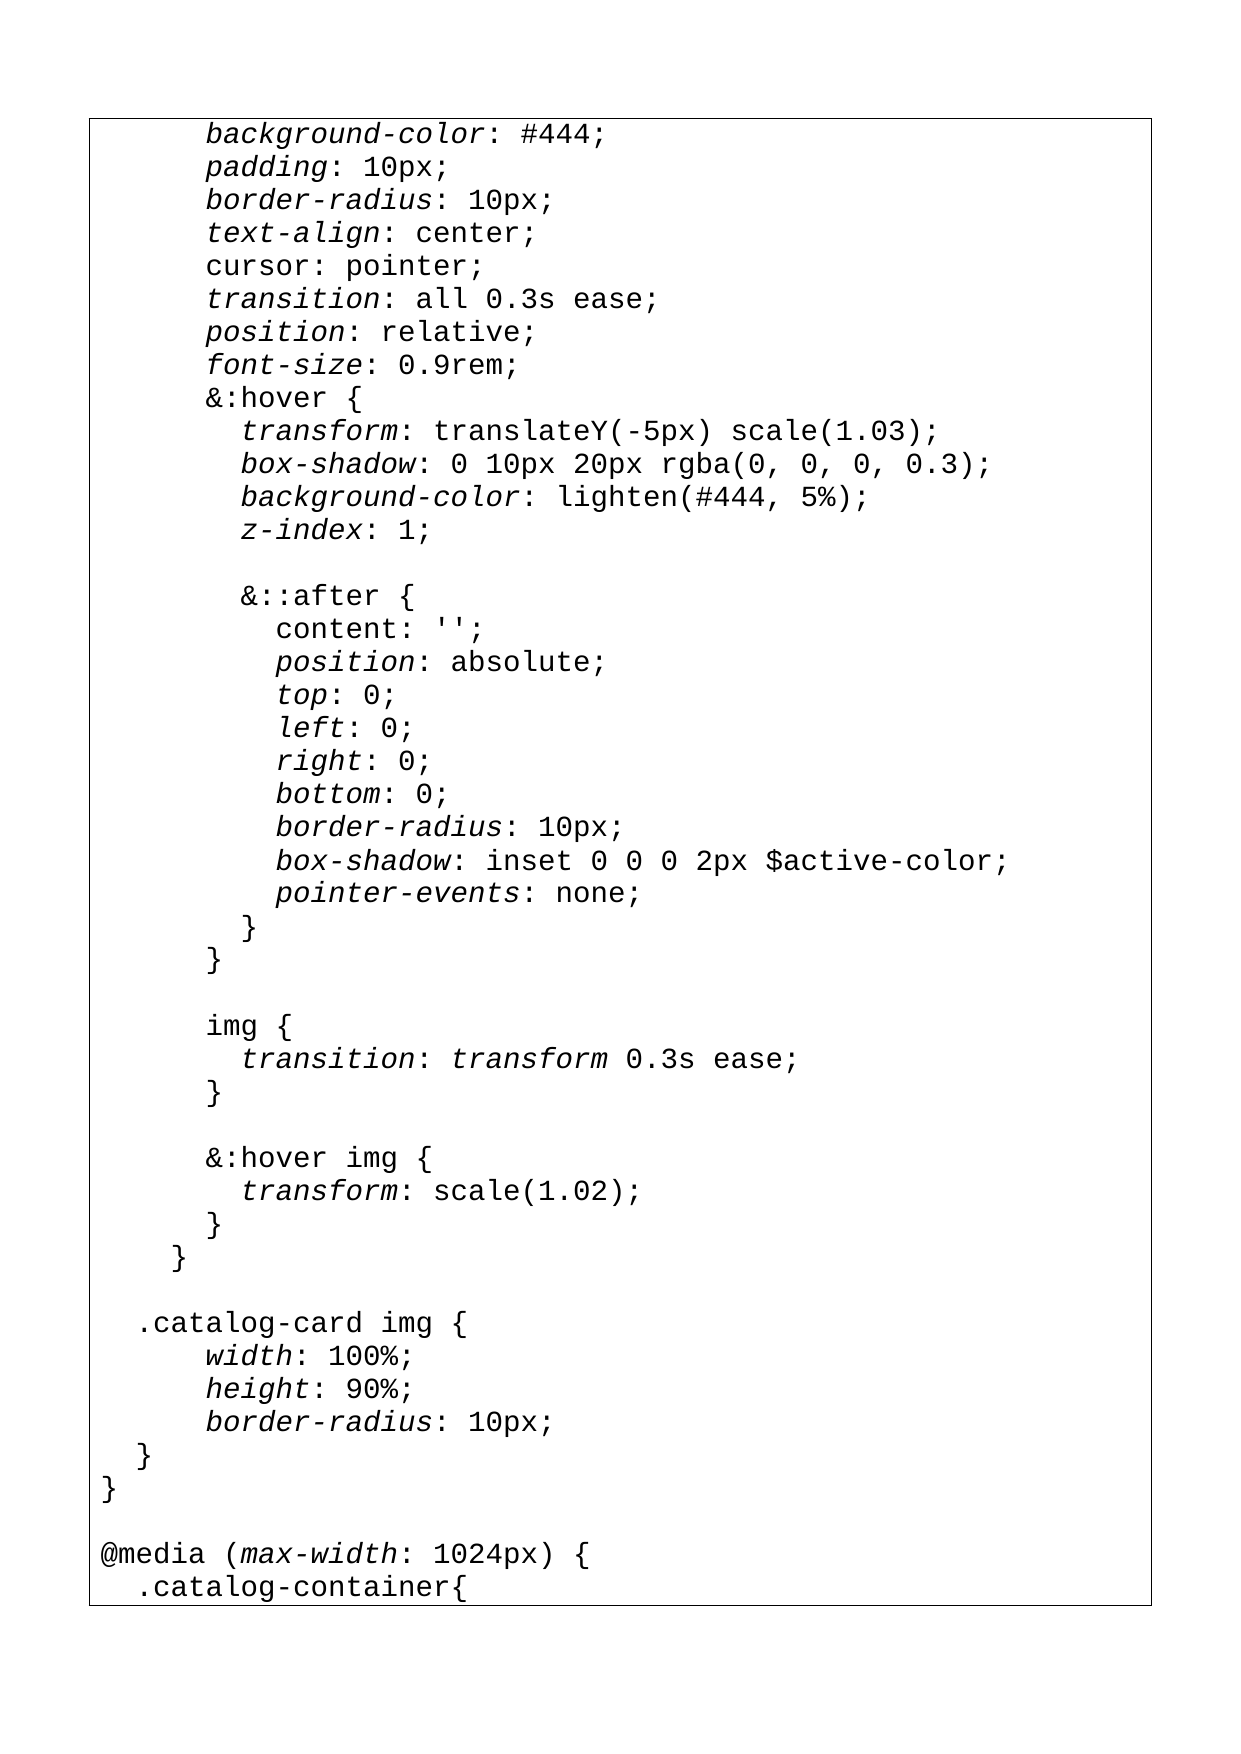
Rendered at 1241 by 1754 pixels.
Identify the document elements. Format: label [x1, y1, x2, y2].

table_header [90, 119, 1151, 1605]
